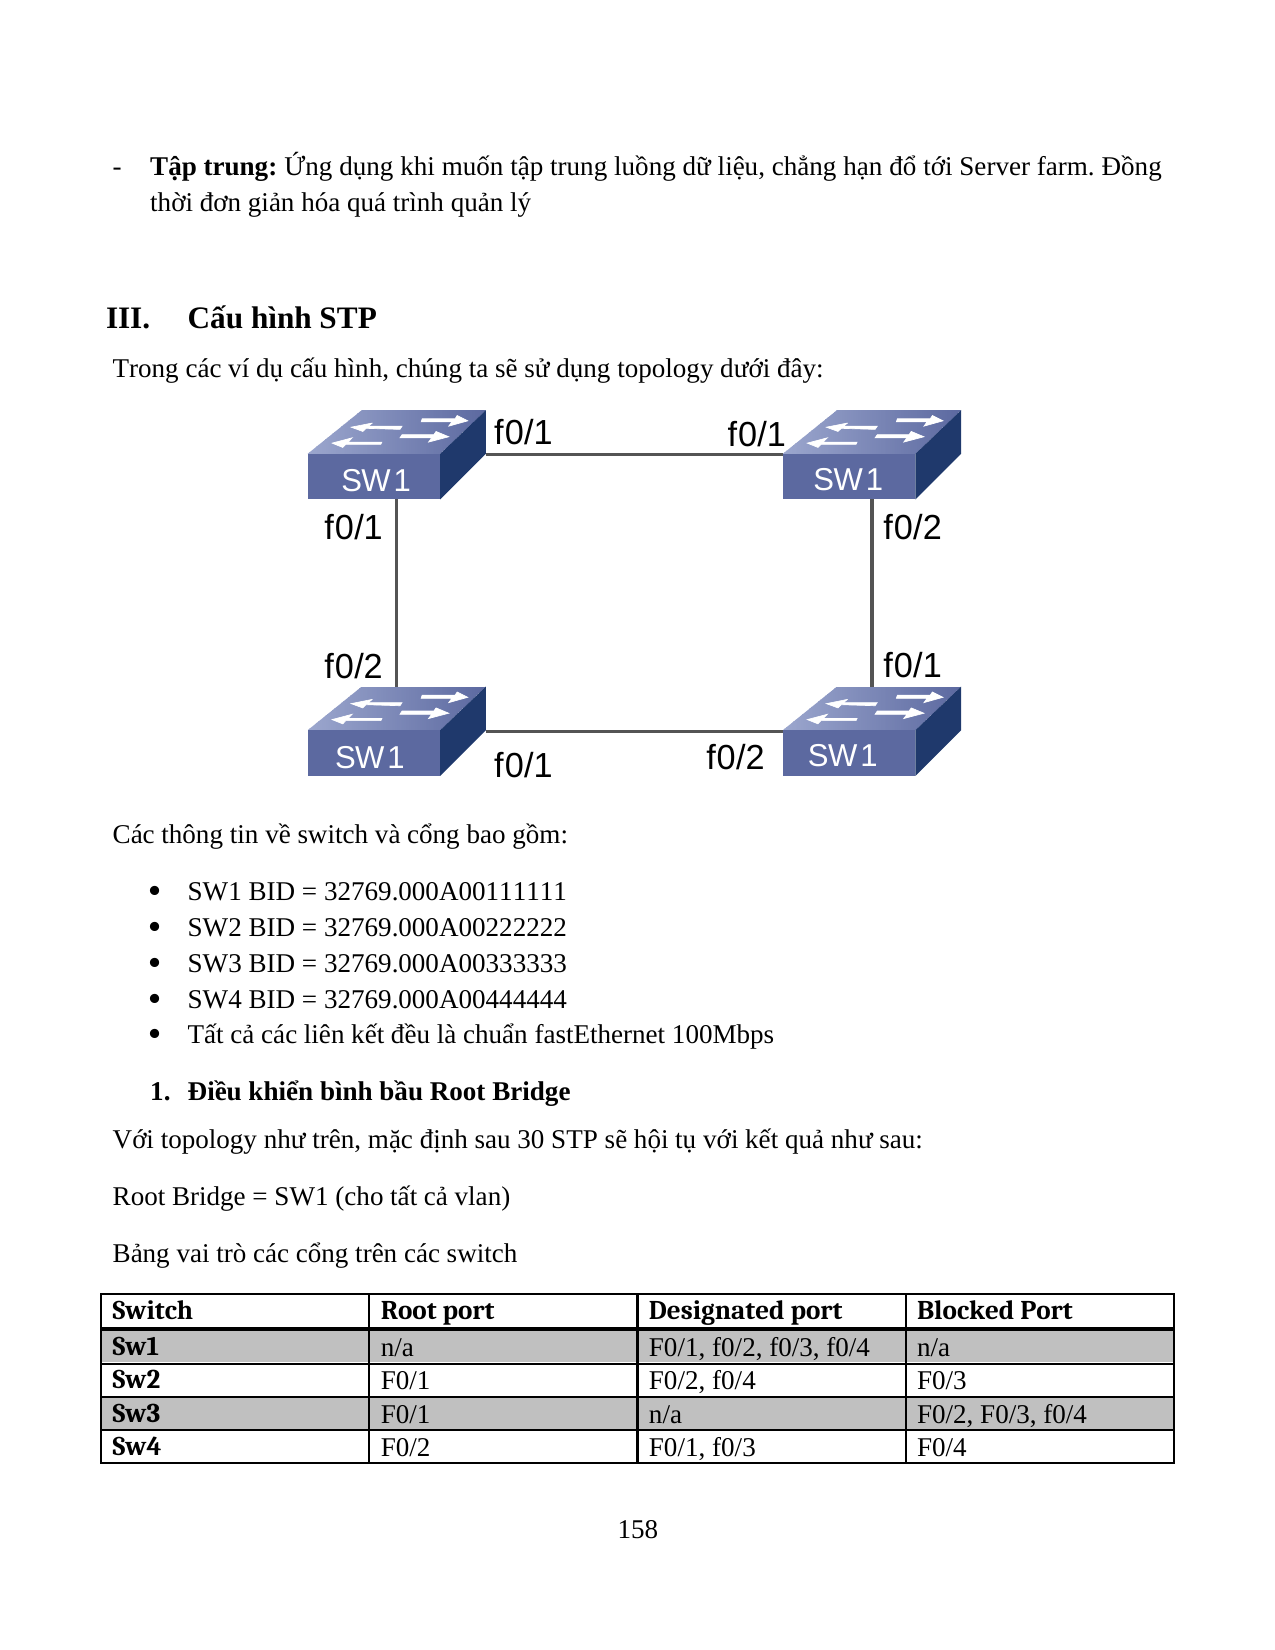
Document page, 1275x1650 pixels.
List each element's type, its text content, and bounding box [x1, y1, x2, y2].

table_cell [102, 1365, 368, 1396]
list Tất cả các liên kết đều là chuẩn fastEthernet 100Mbps [150, 1019, 1162, 1050]
subtitle Điều khiển bình bầu Root Bridge [150, 1075, 1162, 1107]
text Root Bridge = SW1 (cho tất cả vlan) [112, 1180, 1162, 1211]
text Các thông tin về switch và cổng bao gồm: [112, 818, 1162, 849]
text Bảng vai trò các cổng trên các switch [112, 1237, 1162, 1268]
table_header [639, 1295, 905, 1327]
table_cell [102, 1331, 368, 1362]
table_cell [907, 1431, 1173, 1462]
text Trong các ví dụ cấu hình, chúng ta sẽ sử dụng topology dưới đây: [112, 353, 1162, 384]
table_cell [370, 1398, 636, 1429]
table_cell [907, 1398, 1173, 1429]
list SW4 BID = 32769.000A00444444 [150, 983, 1162, 1014]
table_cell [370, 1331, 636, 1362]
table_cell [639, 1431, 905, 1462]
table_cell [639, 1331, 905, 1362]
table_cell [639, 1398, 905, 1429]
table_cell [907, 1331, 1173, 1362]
list SW2 BID = 32769.000A00222222 [150, 911, 1162, 942]
list SW3 BID = 32769.000A00333333 [150, 947, 1162, 978]
text Với topology như trên, mặc định sau 30 STP sẽ hội tụ với kết quả như sau: [112, 1124, 1162, 1155]
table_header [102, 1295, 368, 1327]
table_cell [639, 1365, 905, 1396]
list Tập trung: Ứng dụng khi muốn tập trung luồng dữ liệu, chẳng hạn đổ tới Server farm. Đồng thời đơn giản hóa quá trình quản lý [112, 150, 1162, 217]
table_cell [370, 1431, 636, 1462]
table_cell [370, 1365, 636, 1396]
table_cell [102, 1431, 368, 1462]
list SW1 BID = 32769.000A00111111 [150, 875, 1162, 906]
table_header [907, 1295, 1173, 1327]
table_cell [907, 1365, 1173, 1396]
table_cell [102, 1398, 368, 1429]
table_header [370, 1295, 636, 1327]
subtitle Cấu hình STP [150, 299, 1162, 335]
